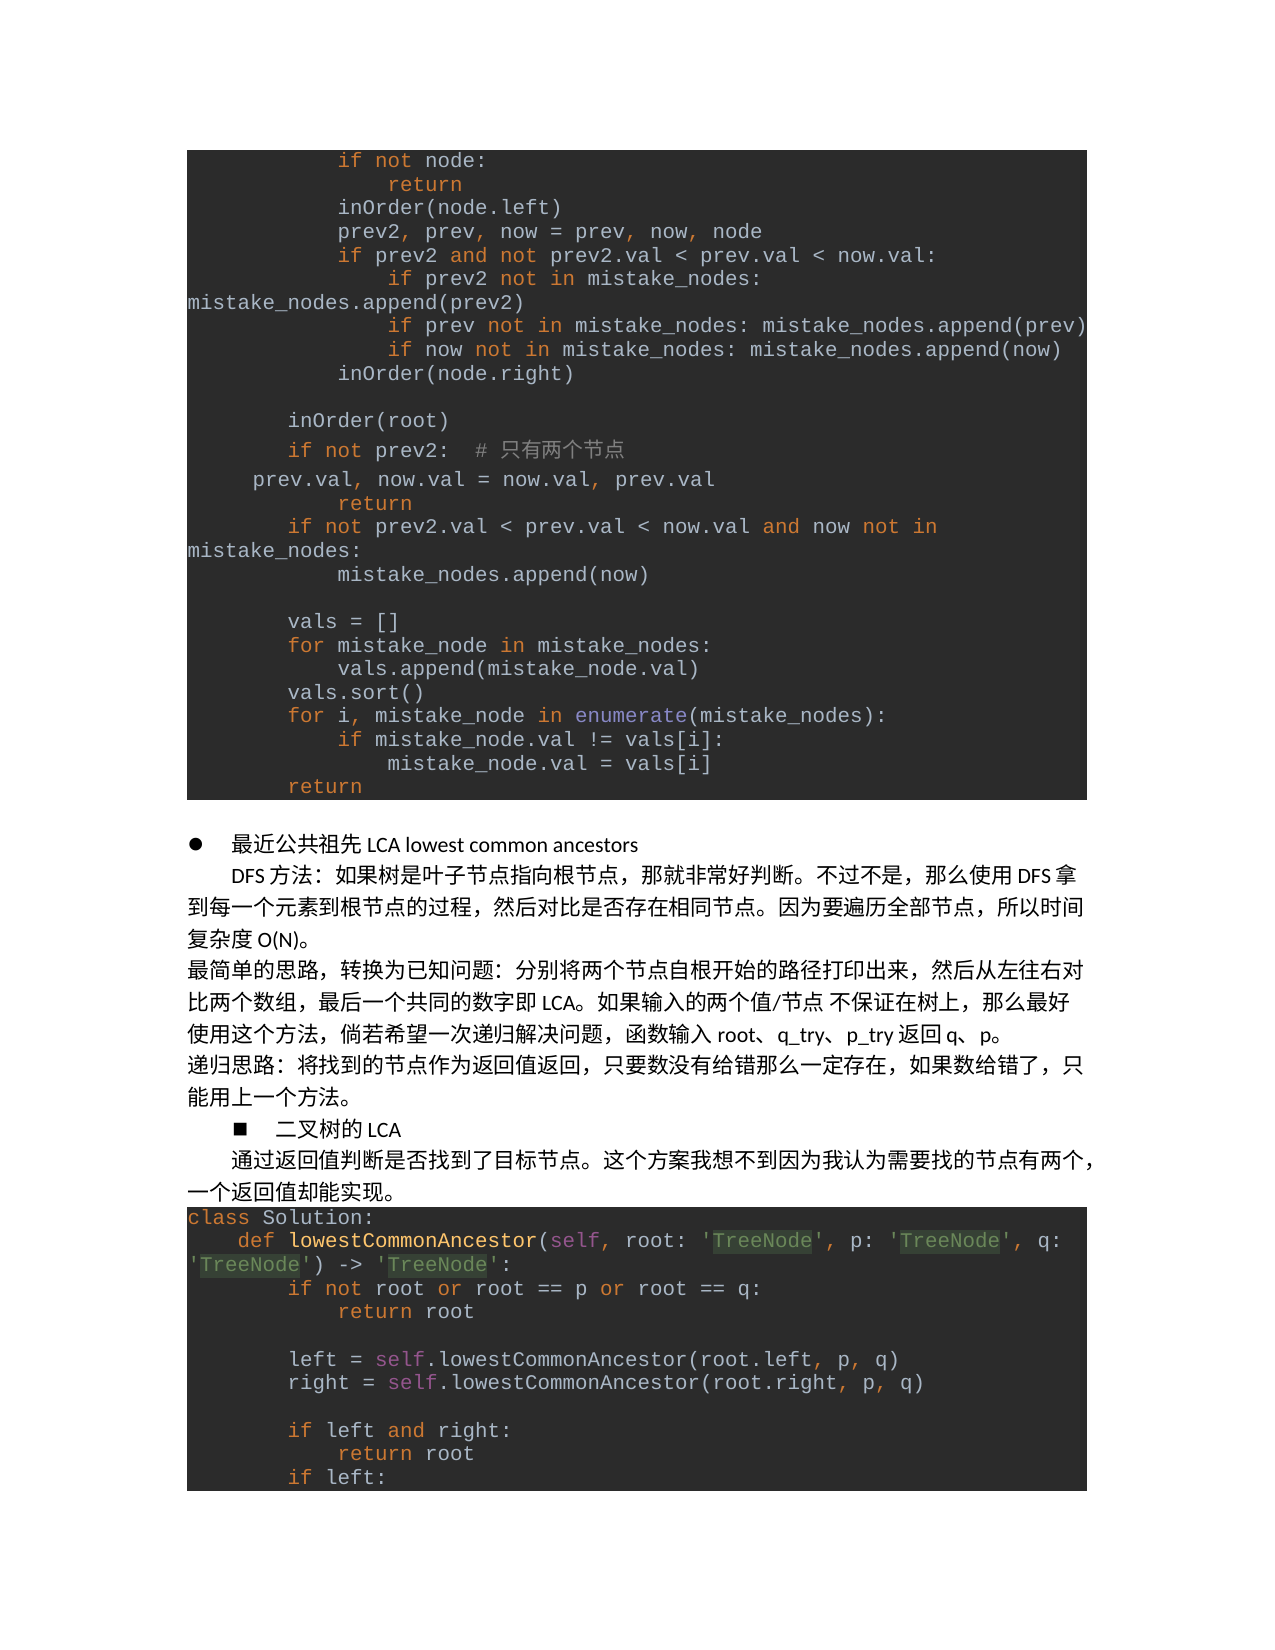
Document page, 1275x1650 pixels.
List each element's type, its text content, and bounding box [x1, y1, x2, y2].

text 递归思路：将找到的节点作为返回值返回，只要数没有给错那么一定存在，如果数给错了，只能用上一个方法。 [187, 1048, 1087, 1112]
list 最近公共祖先LCA lowest common ancestors [187, 827, 1087, 858]
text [187, 1207, 1087, 1491]
text 最简单的思路，转换为已知问题：分别将两个节点自根开始的路径打印出来，然后从左往右对比两个数组，最后一个共同的数字即LCA。如果输入的两个值/节点 不保证在树上，那么最好使用这个方法，倘若希望一次递归解决问题，函数输入 root、q_try、p_try返回q、p。 [187, 953, 1087, 1048]
text DFS方法：如果树是叶子节点指向根节点，那就非常好判断。不过不是，那么使用DFS拿到每一个元素到根节点的过程，然后对比是否存在相同节点。因为要遍历全部节点，所以时间复杂度O(N)。 [187, 858, 1087, 953]
list 二叉树的LCA [232, 1112, 1087, 1143]
text 通过返回值判断是否找到了目标节点。这个方案我想不到因为我认为需要找的节点有两个，一个返回值却能实现。 [187, 1143, 1087, 1207]
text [187, 150, 1087, 800]
